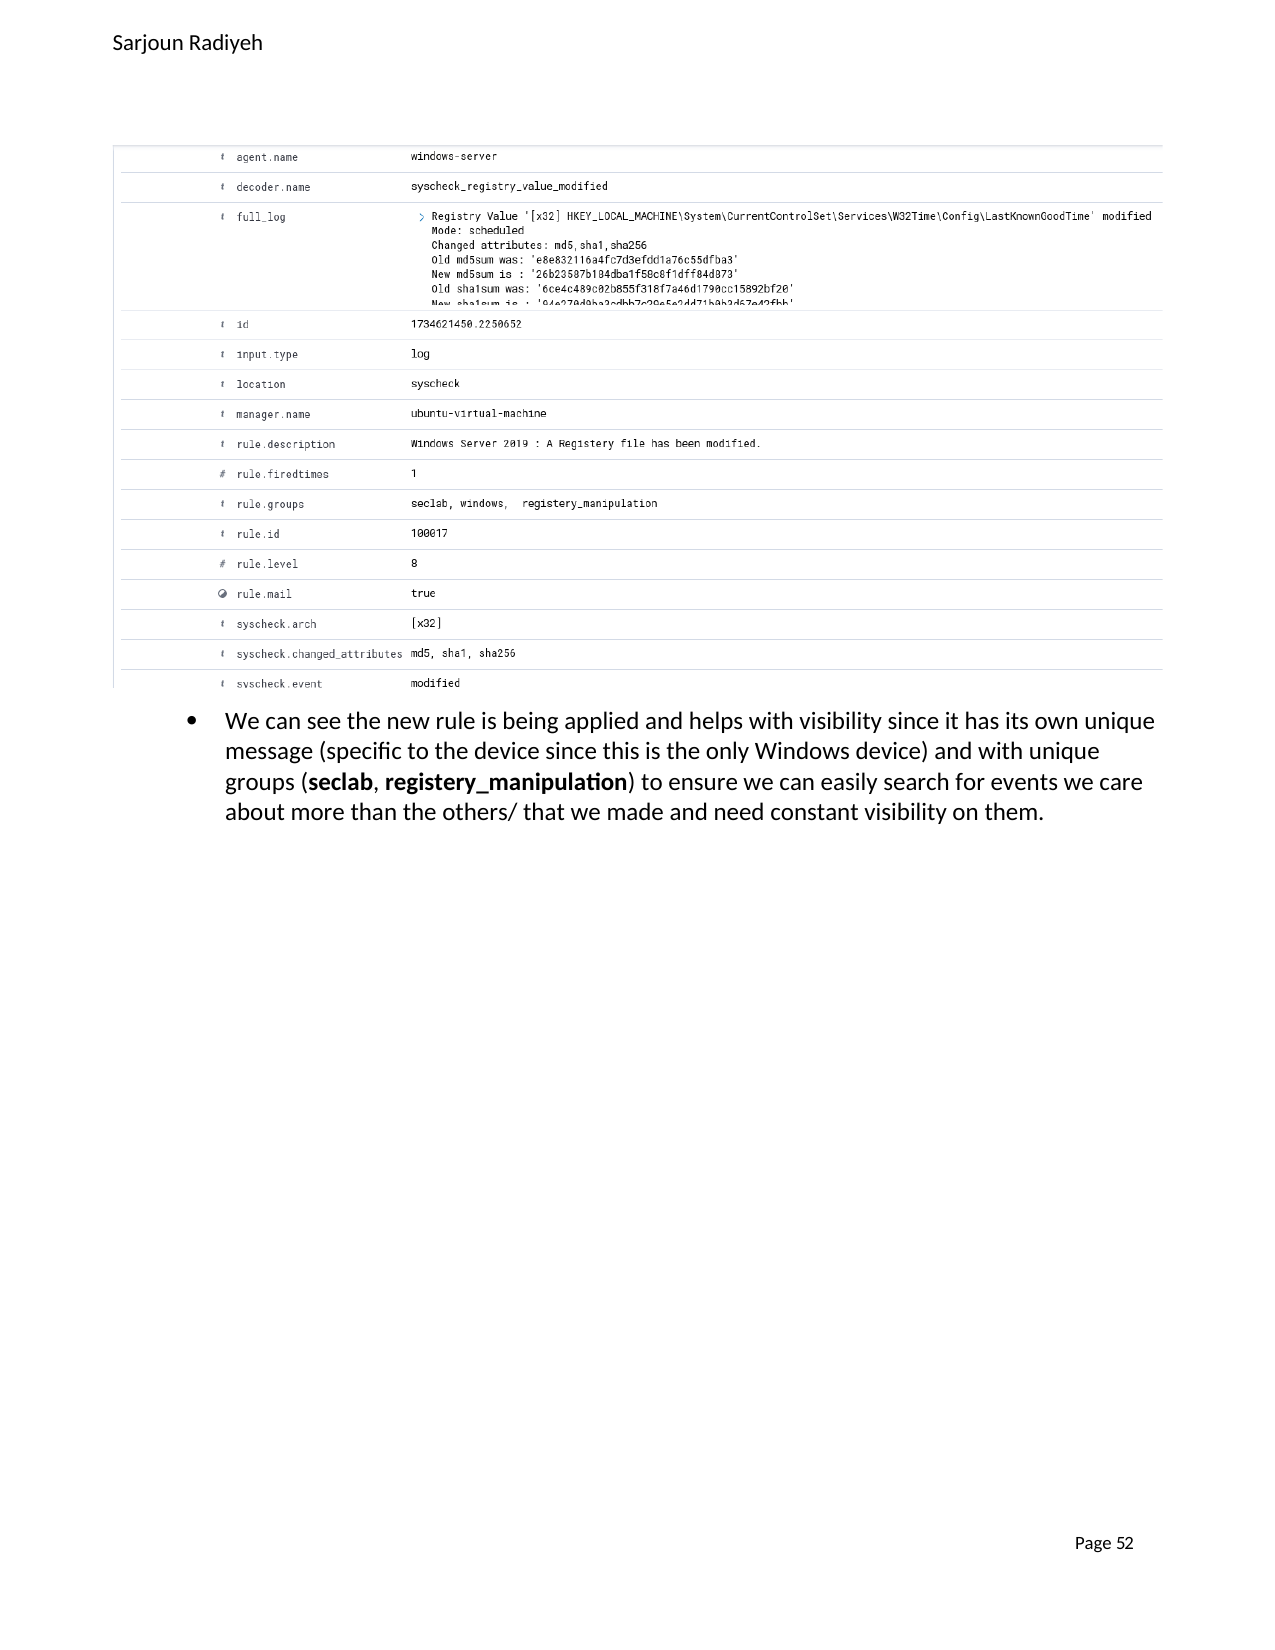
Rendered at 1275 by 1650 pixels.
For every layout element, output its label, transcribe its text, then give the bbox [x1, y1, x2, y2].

picture [112, 145, 1163, 688]
list We can see the new rule is being applied and helps with visibility since it has its own unique message (specific to the device since this is the only Windows device) and with unique groups (seclab, registery_manipulation) to ensure we can easily search for events we care about more than the others/ that we made and need constant visibility on them. [187, 705, 1162, 827]
